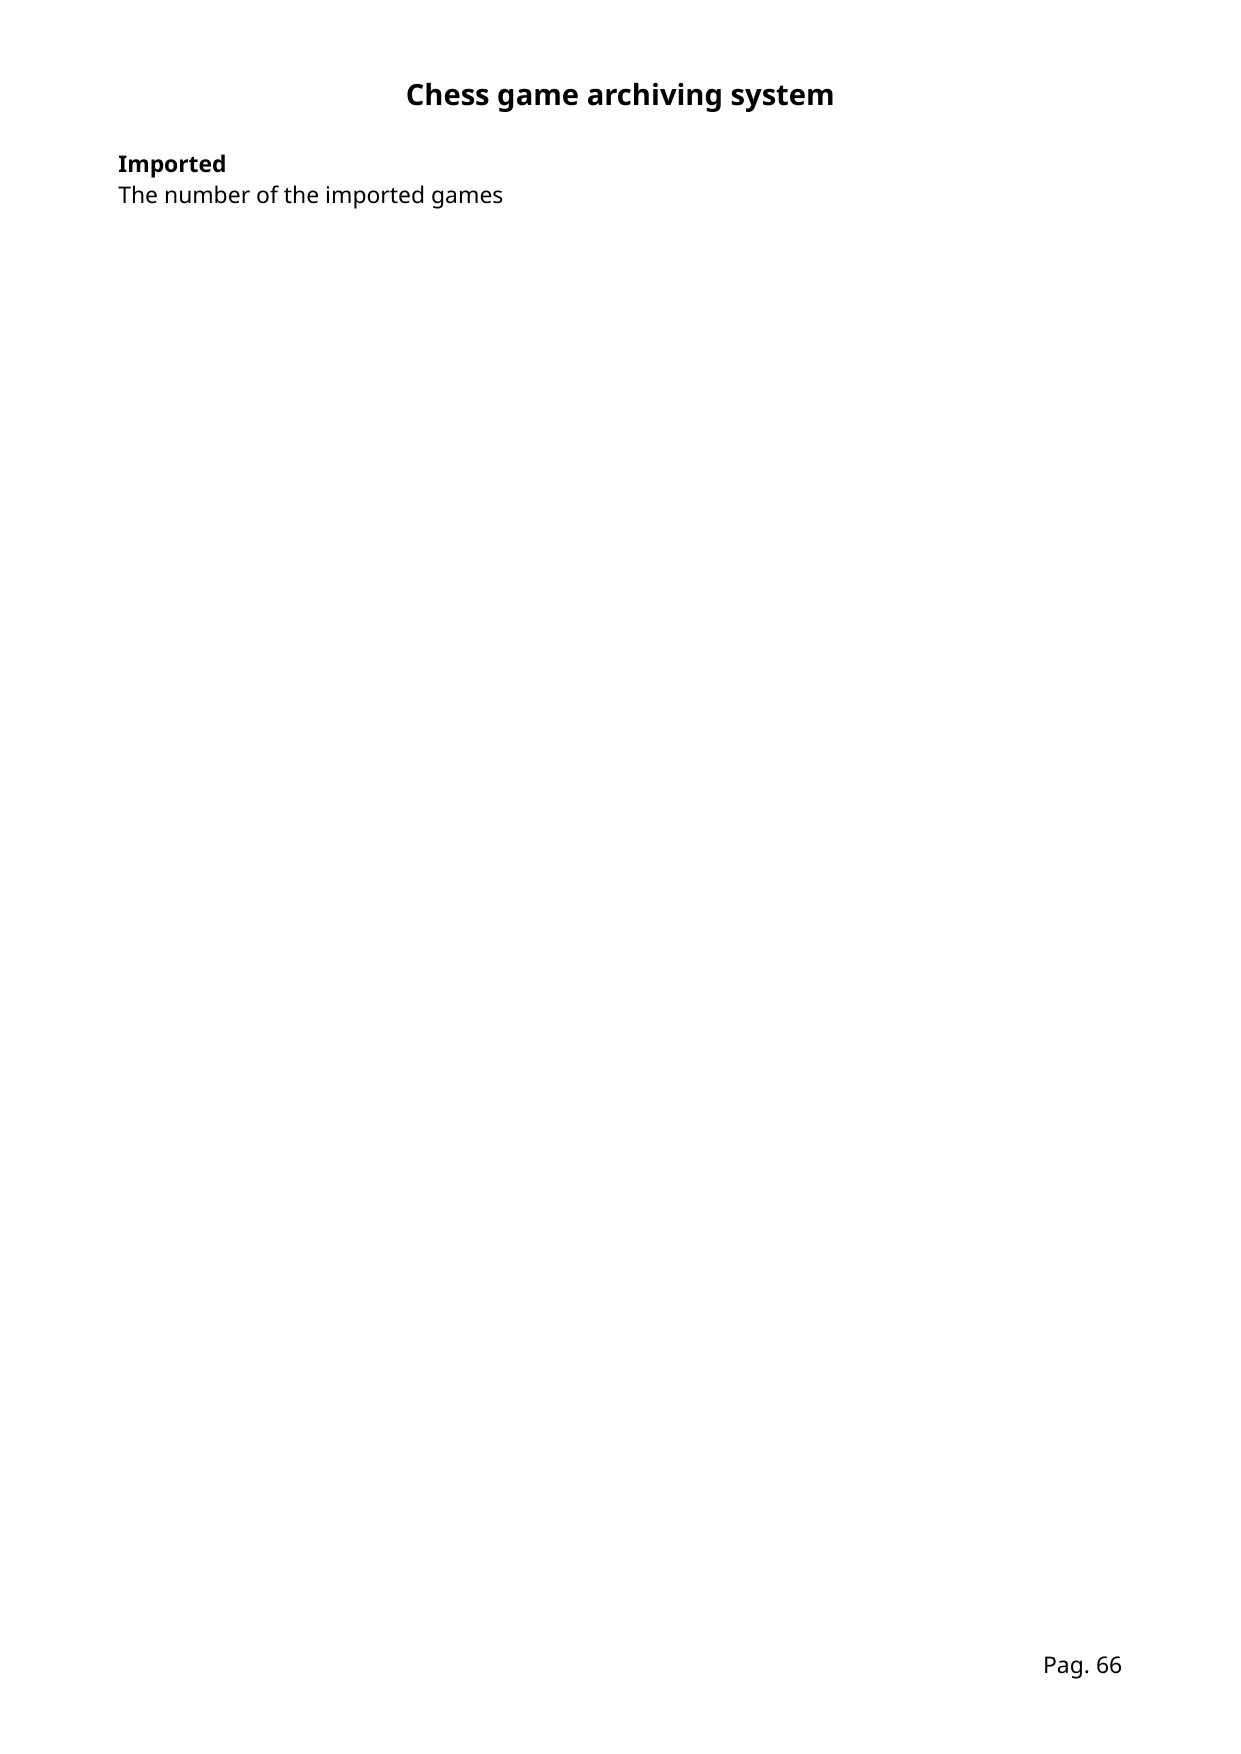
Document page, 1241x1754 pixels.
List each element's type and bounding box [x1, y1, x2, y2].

text [118, 148, 1122, 210]
